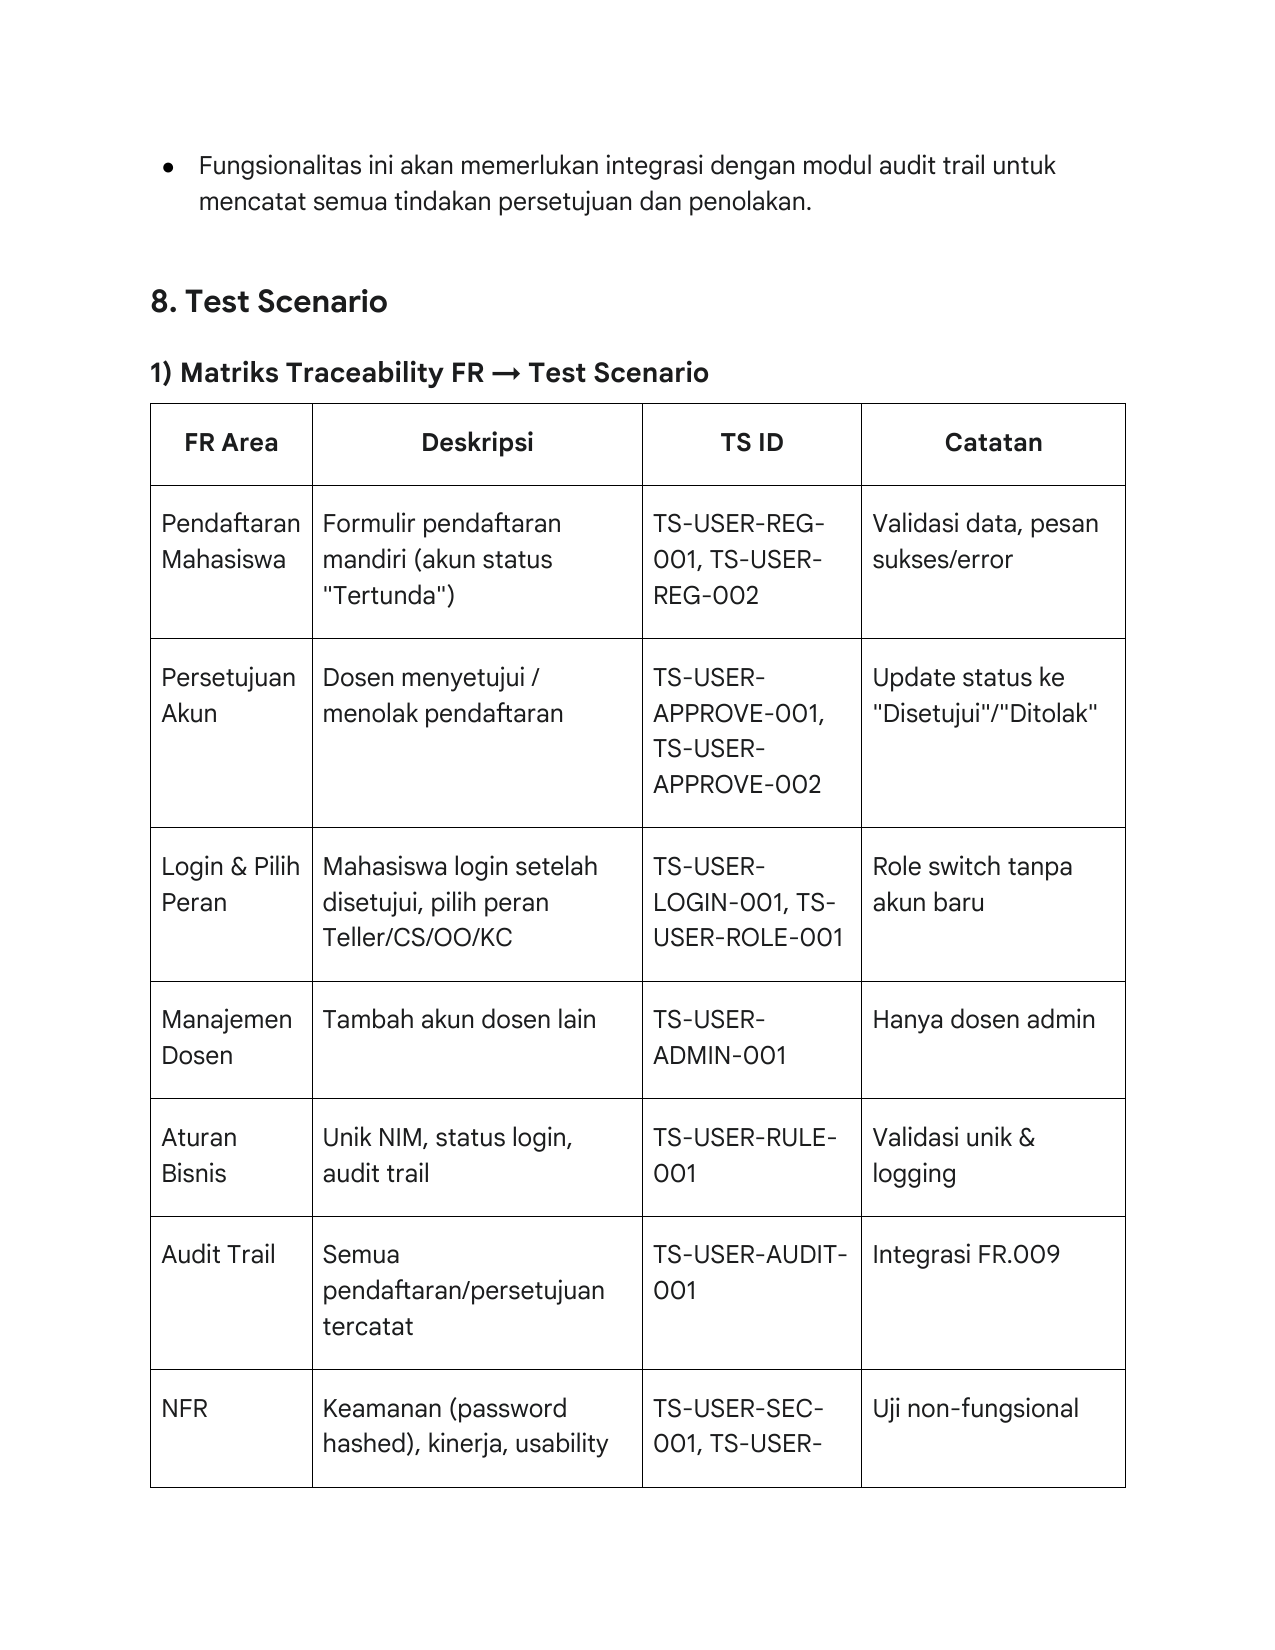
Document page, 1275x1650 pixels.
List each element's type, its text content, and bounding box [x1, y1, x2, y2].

table_header Catatan [862, 404, 1125, 485]
subtitle 1) Matriks Traceability FR → Test Scenario [150, 356, 1125, 390]
table_cell Manajemen Dosen [151, 982, 312, 1098]
table_cell Unik NIM, status login, audit trail [313, 1099, 642, 1216]
table_cell Dosen menyetujui / menolak pendaftaran [313, 639, 642, 827]
table_cell TS-USER-AUDIT-001 [643, 1217, 861, 1369]
table_cell Audit Trail [151, 1217, 312, 1369]
table_cell TS-USER-RULE-001 [643, 1099, 861, 1216]
table_cell Login & Pilih Peran [151, 828, 312, 981]
table_cell NFR [151, 1370, 312, 1487]
table_cell TS-USER-ADMIN-001 [643, 982, 861, 1098]
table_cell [313, 1370, 642, 1487]
table_cell Uji non-fungsional [862, 1370, 1125, 1487]
table_cell Role switch tanpa akun baru [862, 828, 1125, 981]
table_cell Validasi data, pesan sukses/error [862, 486, 1125, 638]
table_cell Integrasi FR.009 [862, 1217, 1125, 1369]
table_cell Hanya dosen admin [862, 982, 1125, 1098]
subtitle 8. Test Scenario [150, 282, 1125, 321]
table_cell TS-USER-APPROVE-001, TS-USER-APPROVE-002 [643, 639, 861, 827]
table_cell Validasi unik & logging [862, 1099, 1125, 1216]
table_cell Update status ke "Disetujui"/"Ditolak" [862, 639, 1125, 827]
table_cell Persetujuan Akun [151, 639, 312, 827]
table_cell Pendaftaran Mahasiswa [151, 486, 312, 638]
table_header TS ID [643, 404, 861, 485]
table_cell TS-USER-LOGIN-001, TS-USER-ROLE-001 [643, 828, 861, 981]
table_cell Formulir pendaftaran mandiri (akun status "Tertunda") [313, 486, 642, 638]
table_cell Semua pendaftaran/persetujuan tercatat [313, 1217, 642, 1369]
table_header Deskripsi [313, 404, 642, 485]
list Fungsionalitas ini akan memerlukan integrasi dengan modul audit trail untuk mencatat semua tindakan persetujuan dan penolakan. [161, 150, 1125, 217]
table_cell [643, 1370, 861, 1487]
table_cell Mahasiswa login setelah disetujui, pilih peran Teller/CS/OO/KC [313, 828, 642, 981]
table_cell TS-USER-REG-001, TS-USER-REG-002 [643, 486, 861, 638]
table_cell Tambah akun dosen lain [313, 982, 642, 1098]
table_cell Aturan Bisnis [151, 1099, 312, 1216]
table_header FR Area [151, 404, 312, 485]
